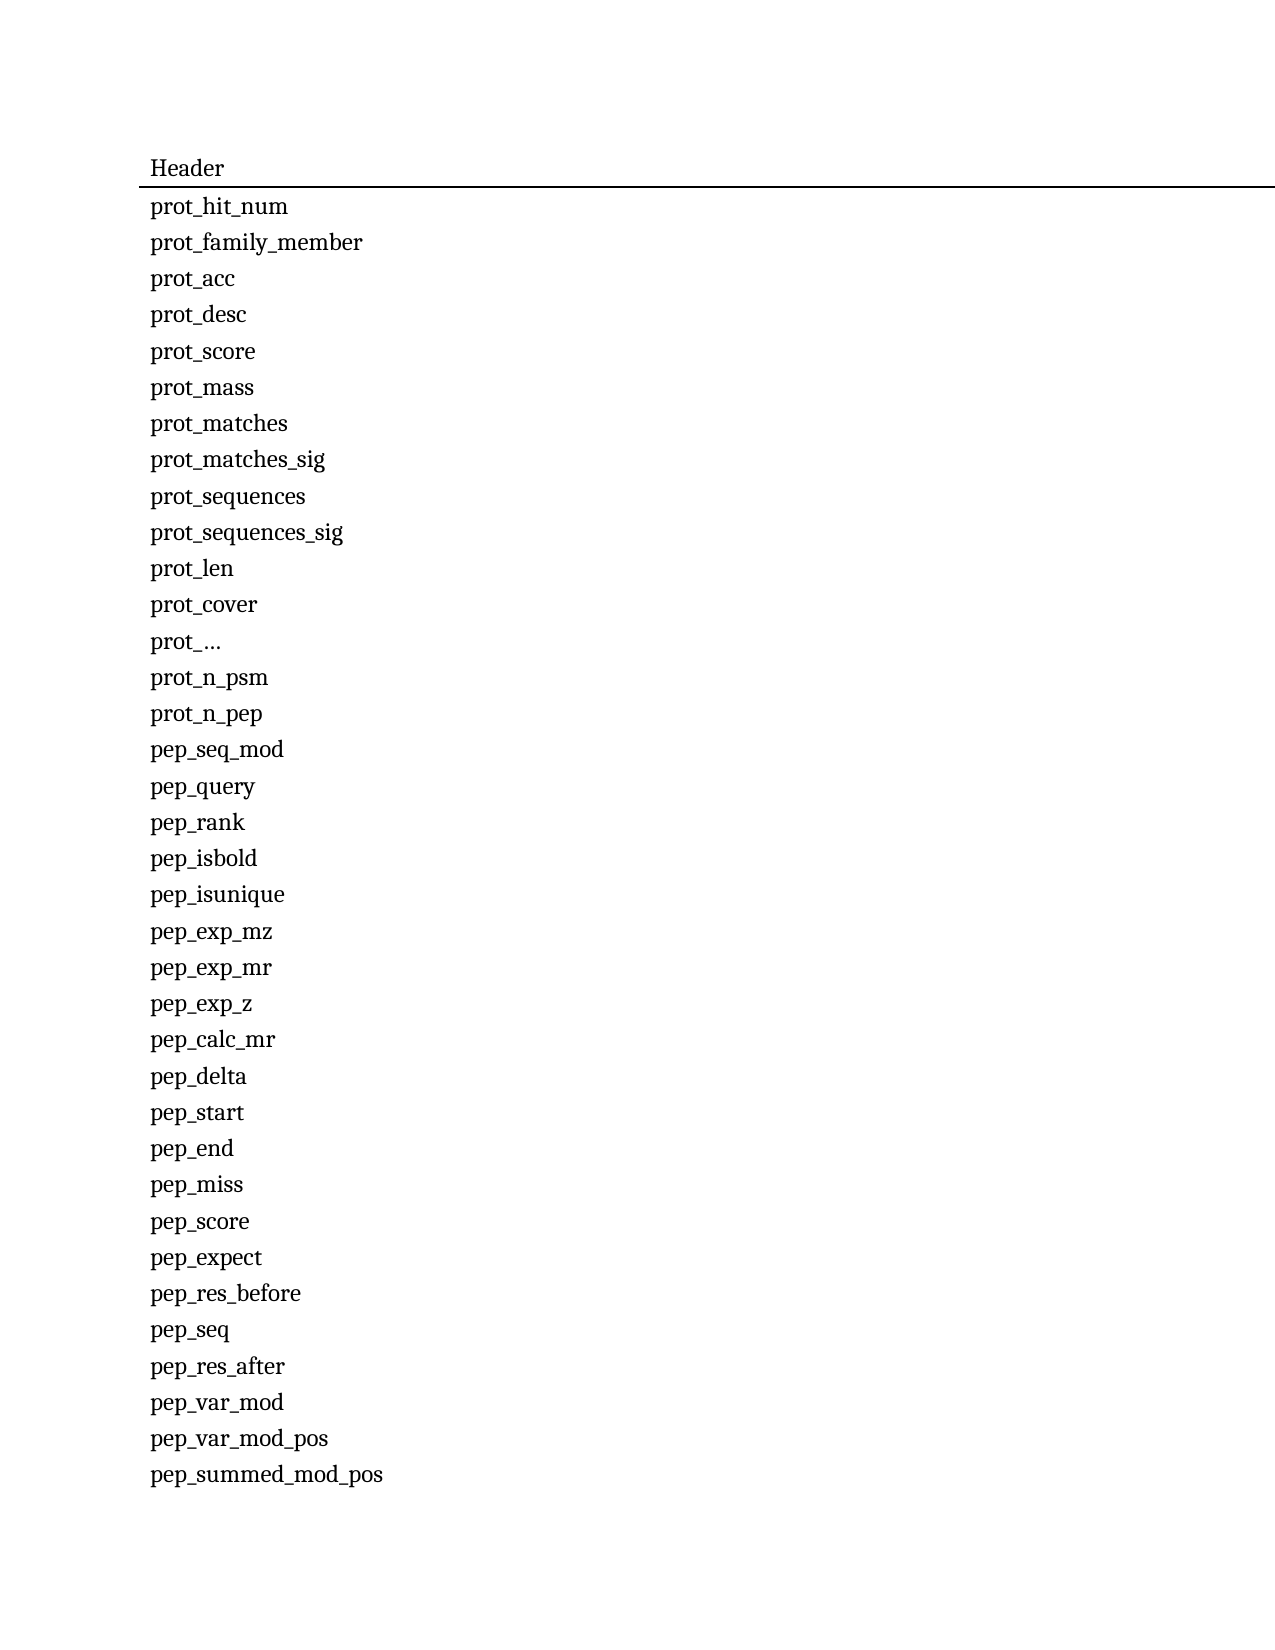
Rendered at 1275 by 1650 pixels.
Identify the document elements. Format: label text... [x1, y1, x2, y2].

table_cell prot_score [139, 333, 1275, 369]
table_cell pep_res_after [139, 1348, 1275, 1384]
table_cell prot_matches_sig [139, 442, 1275, 478]
table_cell pep_query [139, 768, 1275, 804]
table_cell pep_res_before [139, 1275, 1275, 1312]
table_cell pep_isbold [139, 840, 1275, 877]
table_cell prot_matches [139, 405, 1275, 442]
table_cell pep_seq [139, 1312, 1275, 1348]
table_cell pep_var_mod_pos [139, 1420, 1275, 1457]
table_cell pep_var_mod [139, 1384, 1275, 1420]
table_cell pep_calc_mr [139, 1022, 1275, 1058]
table_cell prot_n_pep [139, 695, 1275, 732]
table_cell prot_family_member [139, 224, 1275, 260]
table_cell prot_… [139, 623, 1275, 659]
table_cell pep_exp_z [139, 985, 1275, 1022]
table_cell prot_sequences_sig [139, 514, 1275, 550]
table_cell pep_seq_mod [139, 732, 1275, 768]
table_cell prot_n_psm [139, 659, 1275, 695]
table_cell prot_mass [139, 369, 1275, 405]
table_cell pep_score [139, 1203, 1275, 1239]
table_cell pep_rank [139, 804, 1275, 840]
table_cell prot_len [139, 550, 1275, 587]
table_cell prot_cover [139, 587, 1275, 623]
table_cell pep_isunique [139, 877, 1275, 913]
table_cell prot_desc [139, 297, 1275, 333]
table_cell pep_start [139, 1094, 1275, 1130]
table_cell pep_end [139, 1130, 1275, 1167]
table_cell prot_hit_num [139, 188, 1275, 224]
table_cell pep_summed_mod_pos [139, 1457, 1275, 1493]
table_cell prot_acc [139, 260, 1275, 297]
table_cell pep_exp_mz [139, 913, 1275, 949]
table_cell pep_miss [139, 1167, 1275, 1203]
table_cell pep_expect [139, 1239, 1275, 1275]
table_cell prot_sequences [139, 478, 1275, 514]
table_cell pep_exp_mr [139, 949, 1275, 985]
table_header Header [139, 150, 1275, 186]
table_cell pep_delta [139, 1058, 1275, 1094]
